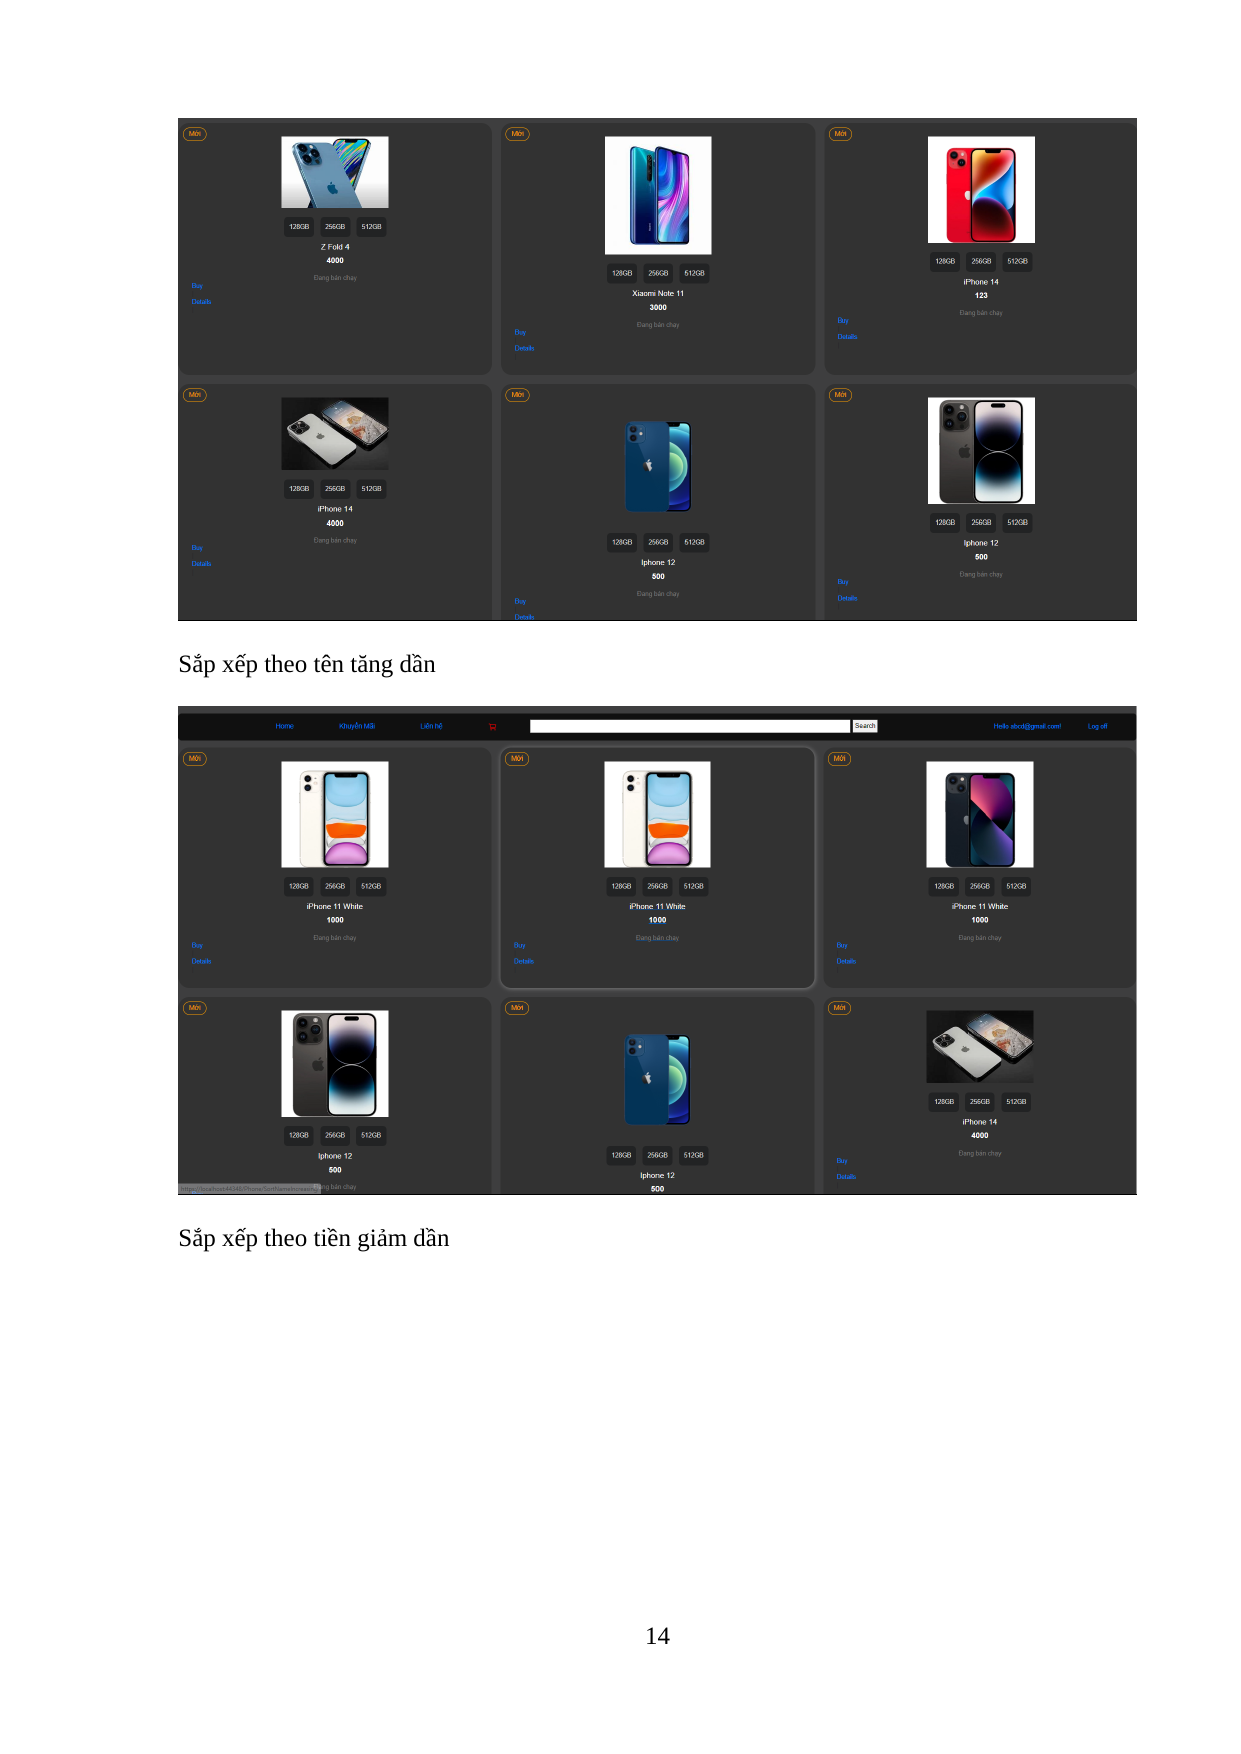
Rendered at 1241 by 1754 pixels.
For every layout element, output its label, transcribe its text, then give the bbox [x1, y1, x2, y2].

picture [178, 118, 1137, 621]
text Sắp xếp theo tiền giảm dần [178, 1223, 1137, 1252]
picture [178, 706, 1137, 1195]
text Sắp xếp theo tên tăng dần [178, 649, 1137, 678]
